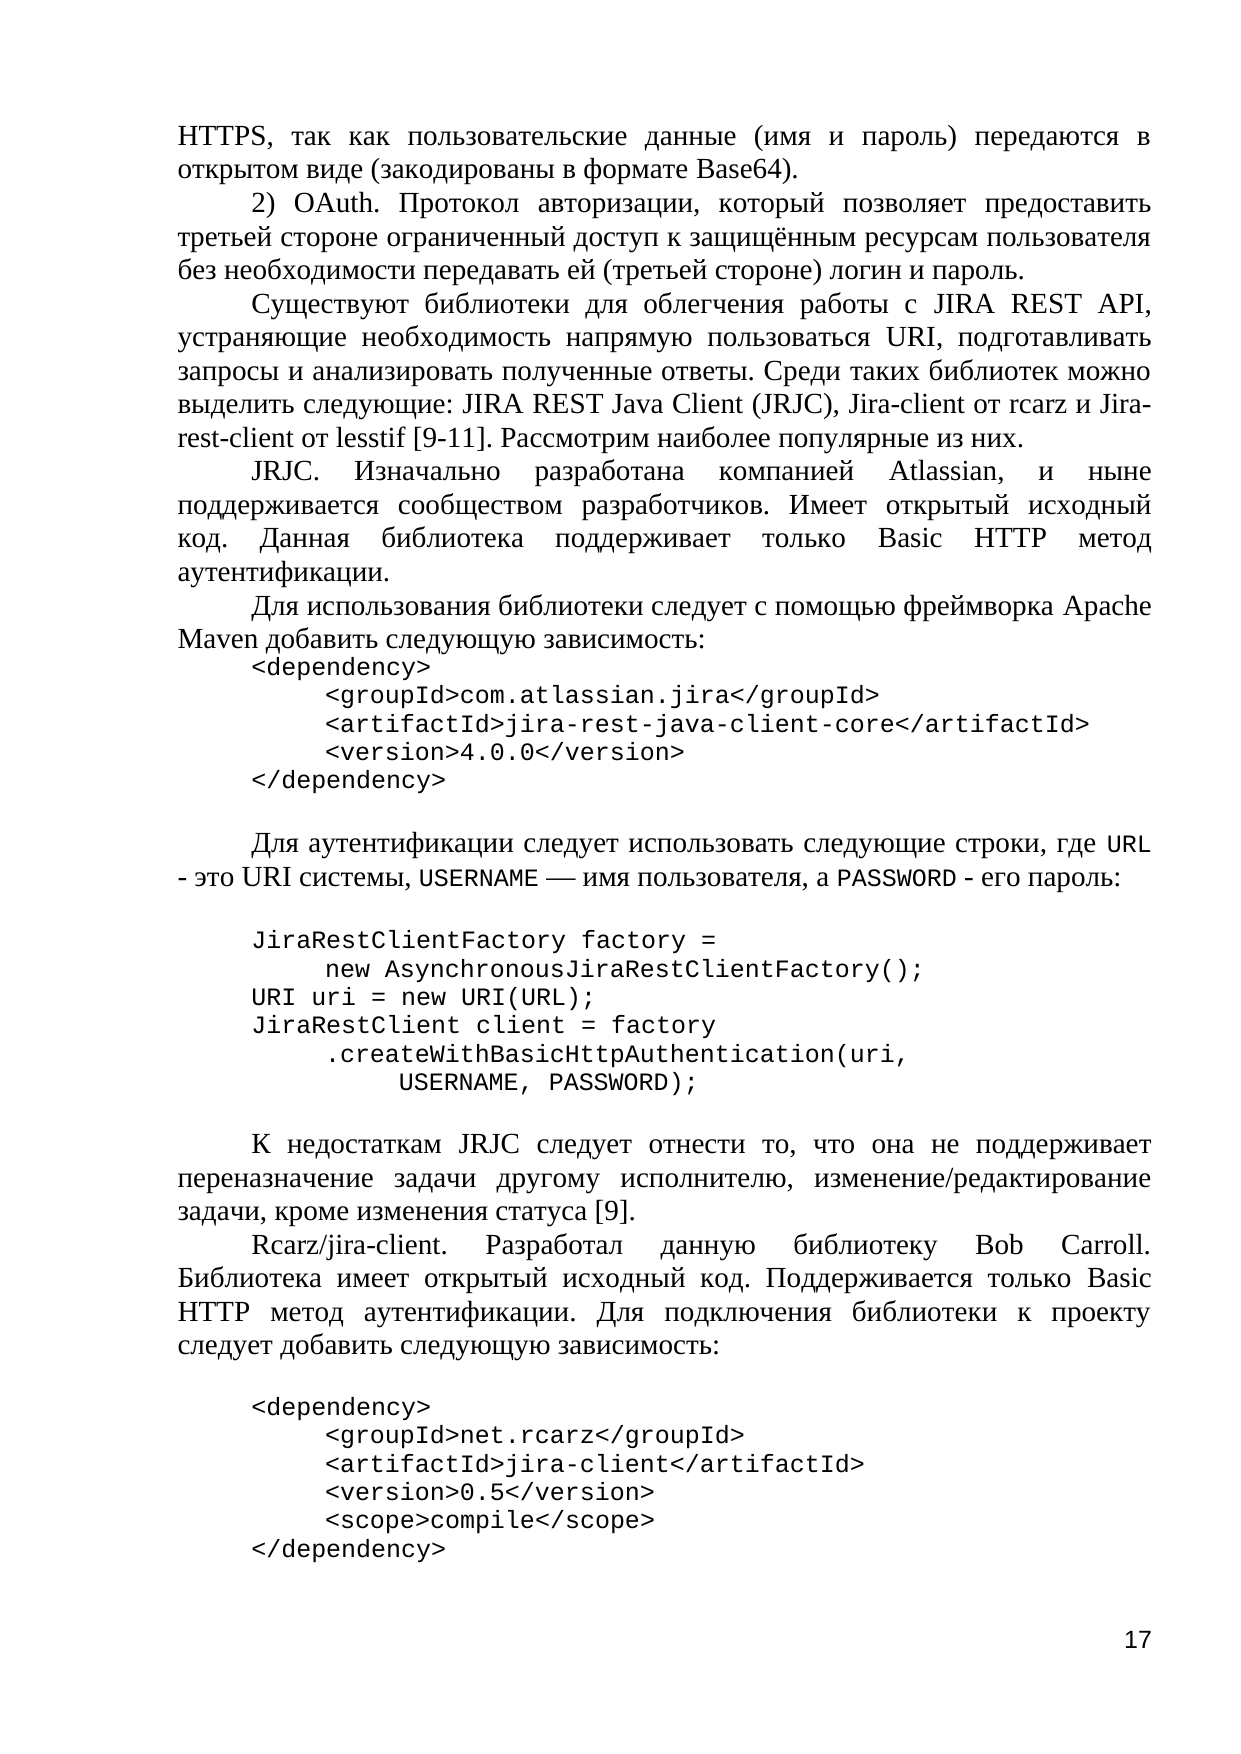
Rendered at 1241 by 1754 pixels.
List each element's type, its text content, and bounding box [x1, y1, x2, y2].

text .createWithBasicHttpAuthentication(uri, [177, 1041, 1152, 1069]
text JiraRestClientFactory factory = [177, 928, 1152, 956]
text Существуют библиотеки для облегчения работы с JIRA REST API, устраняющие необходимость напрямую пользоваться URI, подготавливать запросы и анализировать полученные ответы. Среди таких библиотек можно выделить следующие: JIRA REST Java Client (JRJC), Jira-client от rcarz и Jira-rest-client от lesstif [9-11]. Рассмотрим наиболее популярные из них. [177, 286, 1152, 453]
text <artifactId>jira-rest-java-client-core</artifactId> [177, 711, 1152, 740]
text <artifactId>jira-client</artifactId> [177, 1451, 1152, 1479]
text 2) OAuth. Протокол авторизации, который позволяет предоставить третьей стороне ограниченный доступ к защищённым ресурсам пользователя без необходимости передавать ей (третьей стороне) логин и пароль. [177, 185, 1152, 286]
text К недостаткам JRJC следует отнести то, что она не поддерживает переназначение задачи другому исполнителю, изменение/редактирование задачи, кроме изменения статуса [9]. [177, 1126, 1152, 1227]
text <groupId>net.rcarz</groupId> [177, 1423, 1152, 1451]
text <dependency> [177, 655, 1152, 683]
text <scope>compile</scope> [177, 1508, 1152, 1536]
text Для использования библиотеки следует с помощью фреймворка Apache Maven добавить следующую зависимость: [177, 588, 1152, 655]
text new AsynchronousJiraRestClientFactory(); [177, 956, 1152, 984]
text JRJC. Изначально разработана компанией Atlassian, и ныне поддерживается сообществом разработчиков. Имеет открытый исходный код. Данная библиотека поддерживает только Basic HTTP метод аутентификации. [177, 453, 1152, 588]
text <version>0.5</version> [177, 1479, 1152, 1508]
text USERNAME, PASSWORD); [177, 1069, 1152, 1098]
text URI uri = new URI(URL); [177, 984, 1152, 1013]
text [177, 118, 1152, 185]
text JiraRestClient client = factory [177, 1013, 1152, 1041]
text <groupId>com.atlassian.jira</groupId> [177, 683, 1152, 711]
text <dependency> [177, 1394, 1152, 1423]
text Для аутентификации следует использовать следующие строки, где URL - это URI системы, USERNAME — имя пользователя, а PASSWORD - его пароль: [177, 825, 1152, 894]
text </dependency> [177, 768, 1152, 796]
text <version>4.0.0</version> [177, 740, 1152, 768]
text Rcarz/jira-client. Разработал данную библиотеку Bob Carroll. Библиотека имеет открытый исходный код. Поддерживается только Basic HTTP метод аутентификации. Для подключения библиотеки к проекту следует добавить следующую зависимость: [177, 1227, 1152, 1361]
text </dependency> [177, 1536, 1152, 1564]
